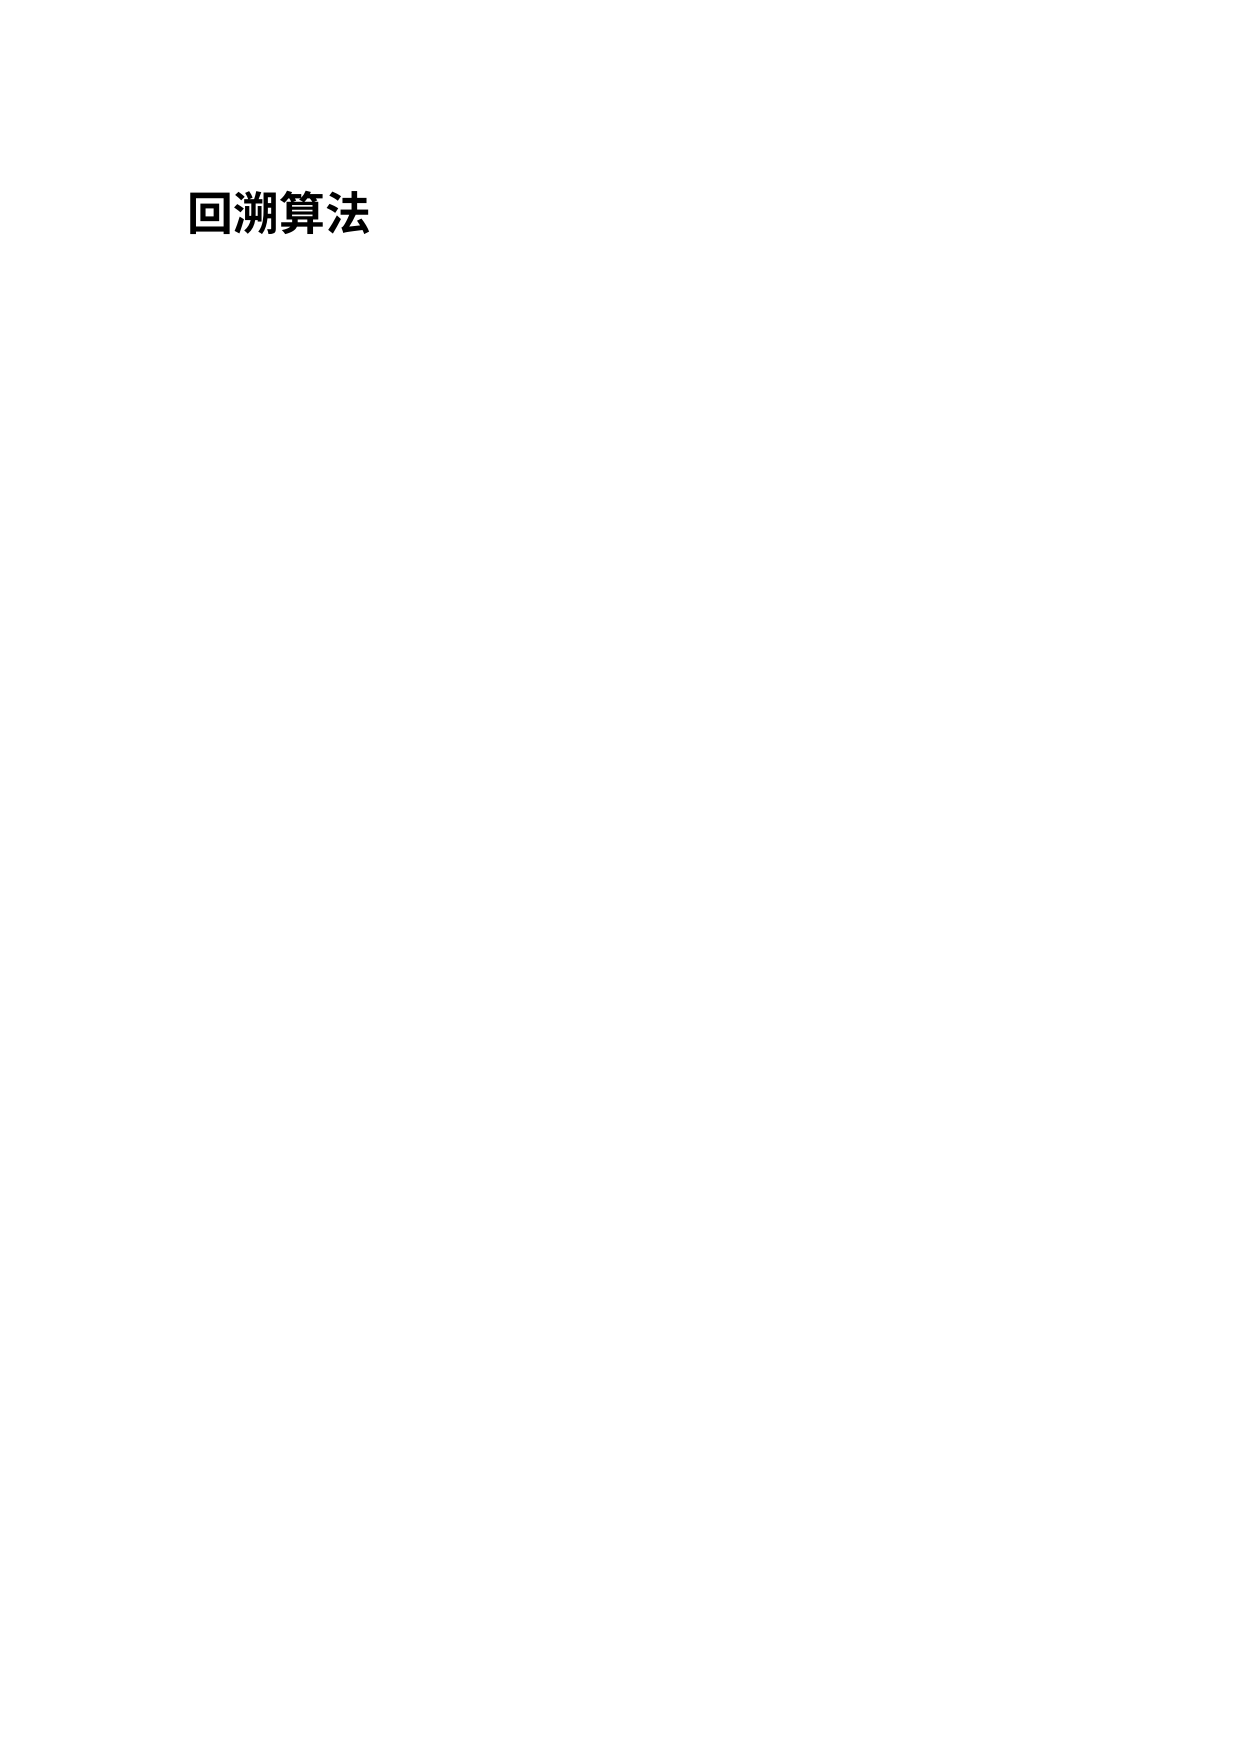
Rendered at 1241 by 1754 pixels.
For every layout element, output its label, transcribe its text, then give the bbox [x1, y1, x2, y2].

subtitle 回溯算法 [187, 162, 1053, 259]
